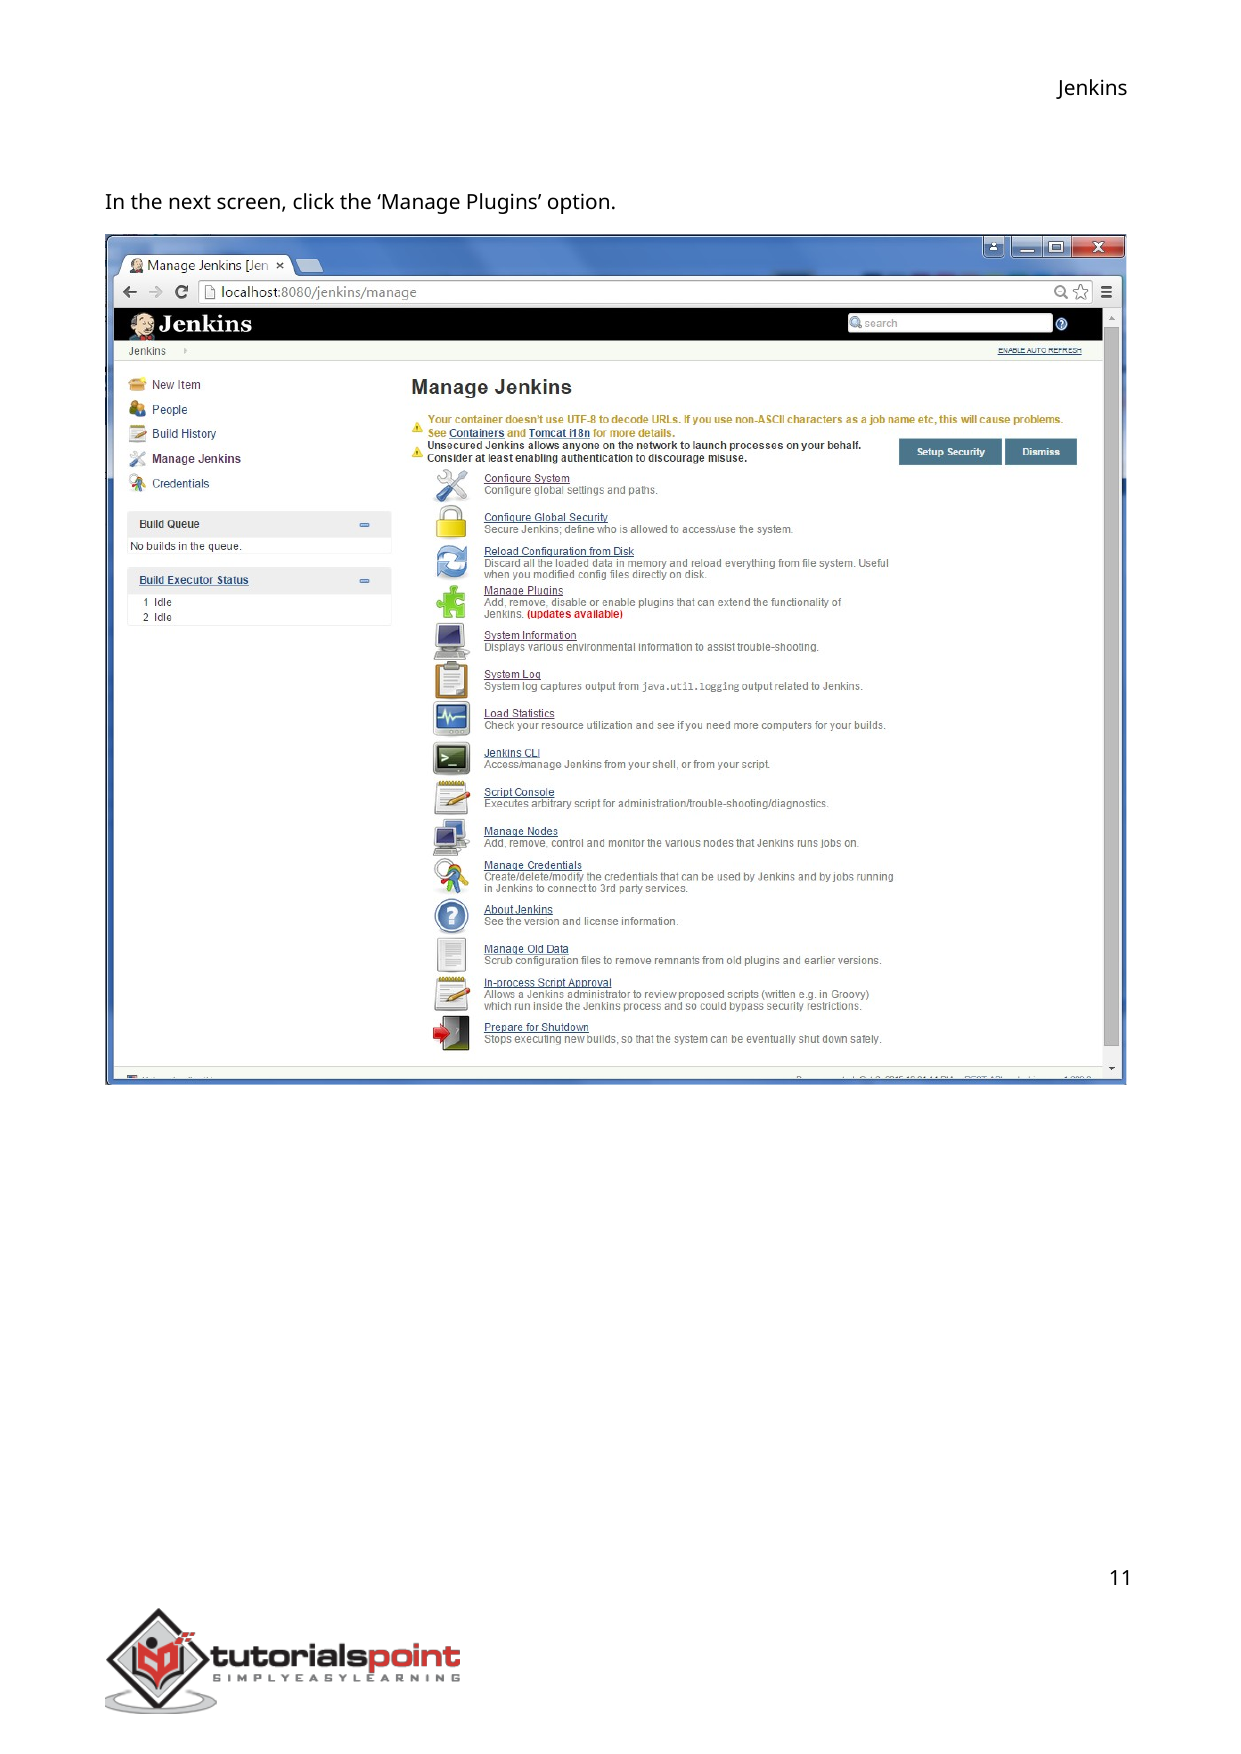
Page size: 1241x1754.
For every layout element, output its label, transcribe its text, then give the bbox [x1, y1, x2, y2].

picture [105, 234, 1127, 1085]
text In the next screen, click the ‘Manage Plugins’ option. [105, 187, 1132, 216]
picture [105, 1608, 460, 1714]
